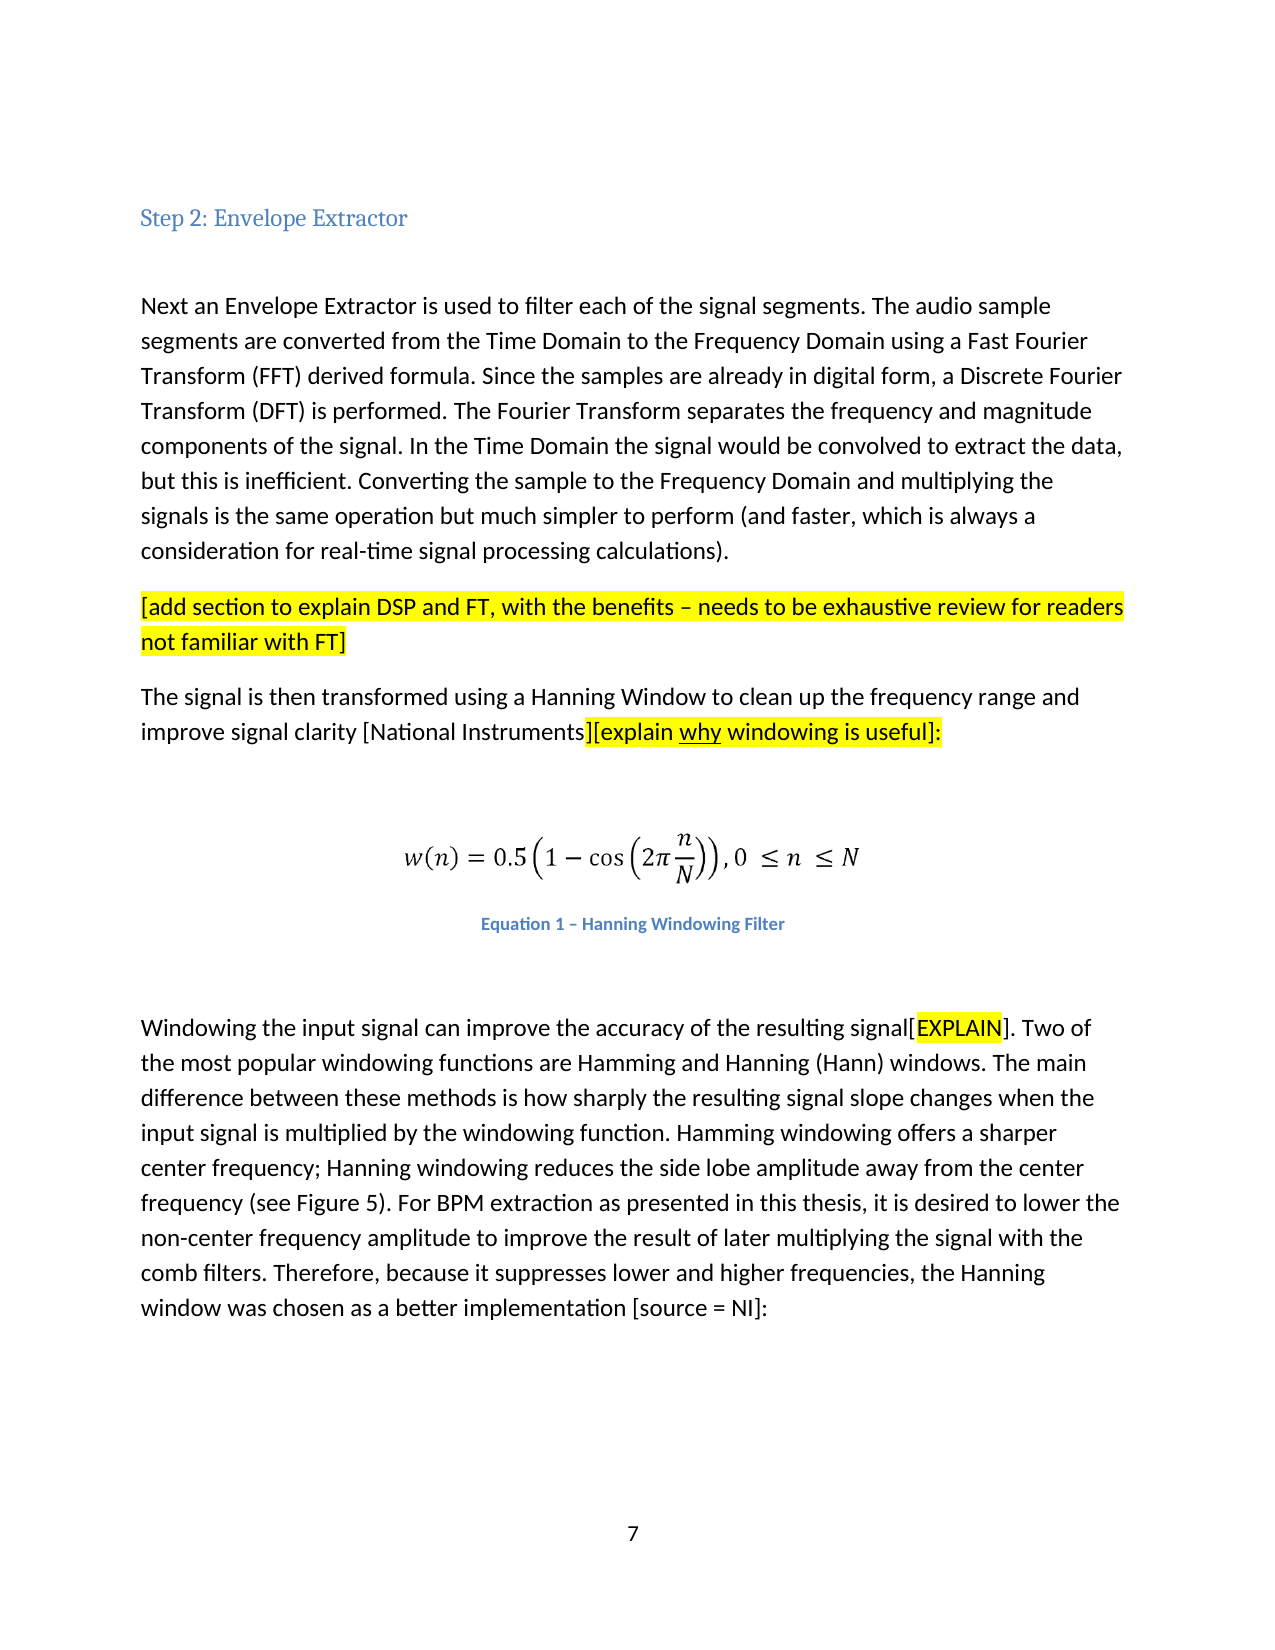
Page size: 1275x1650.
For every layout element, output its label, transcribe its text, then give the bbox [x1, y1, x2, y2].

subtitle Step 2: Envelope Extractor [141, 204, 1125, 233]
text Windowing the input signal can improve the accuracy of the resulting signal[EXPLAIN]. Two of the most popular windowing functions are Hamming and Hanning (Hann) windows. The main difference between these methods is how sharply the resulting signal slope changes when the input signal is multiplied by the windowing function. Hamming windowing offers a sharper center frequency; Hanning windowing reduces the side lobe amplitude away from the center frequency (see Figure 5). For BPM extraction as presented in this thesis, it is desired to lower the non-center frequency amplitude to improve the result of later multiplying the signal with the comb filters. Therefore, because it suppresses lower and higher frequencies, the Hanning window was chosen as a better implementation [source = NI]: [141, 1012, 1125, 1323]
text [add section to explain DSP and FT, with the benefits – needs to be exhaustive review for readers not familiar with FT] [141, 591, 1125, 656]
text The signal is then transformed using a Hanning Window to clean up the frequency range and improve signal clarity [National Instruments][explain why windowing is useful]: [141, 682, 1125, 747]
text Equation 1 – Hanning Windowing Filter [141, 912, 1125, 935]
text Next an Envelope Extractor is used to filter each of the signal segments. The audio sample segments are converted from the Time Domain to the Frequency Domain using a Fast Fourier Transform (FFT) derived formula. Since the samples are already in digital form, a Discrete Fourier Transform (DFT) is performed. The Fourier Transform separates the frequency and magnitude components of the signal. In the Time Domain the signal would be convolved to extract the data, but this is inefficient. Converting the sample to the Frequency Domain and multiplying the signals is the same operation but much simpler to perform (and faster, which is always a consideration for real-time signal processing calculations). [141, 290, 1125, 565]
picture [397, 828, 868, 888]
